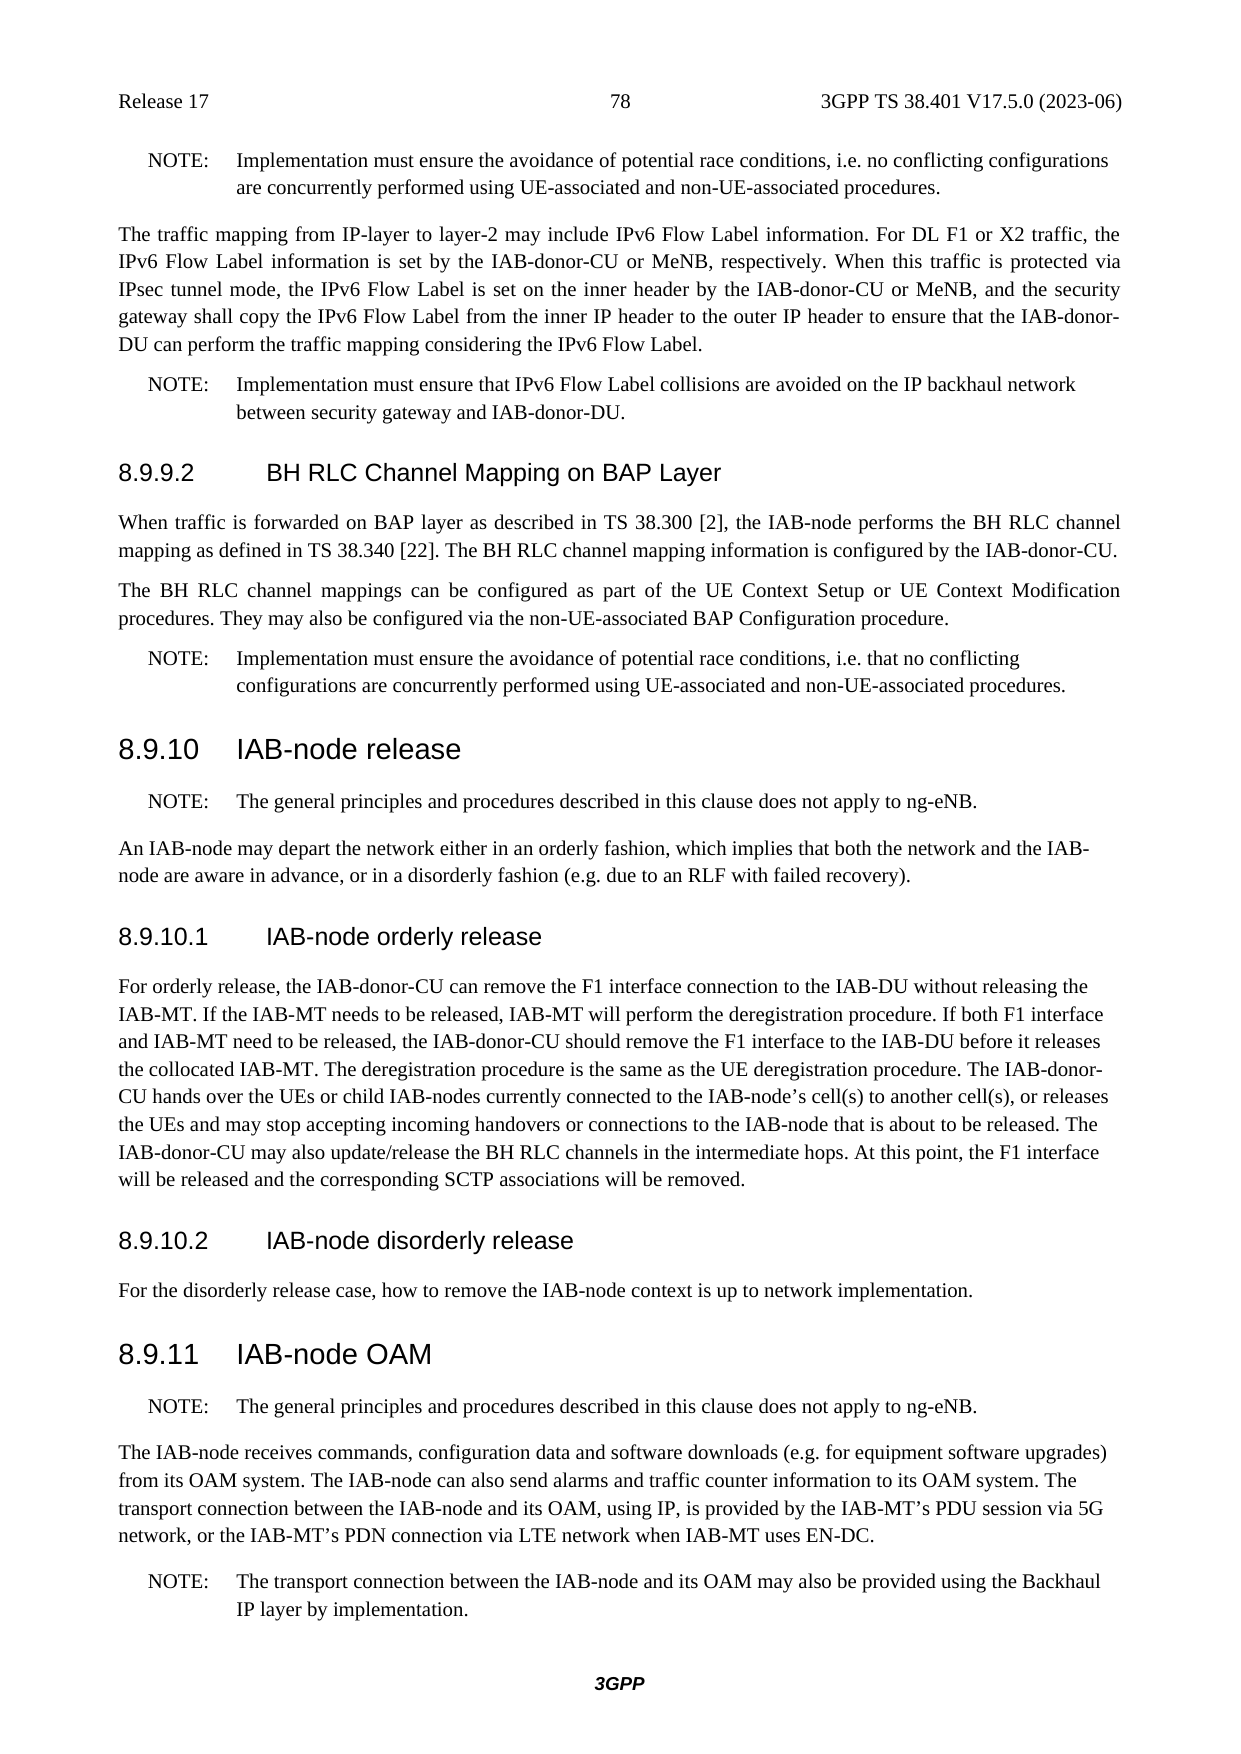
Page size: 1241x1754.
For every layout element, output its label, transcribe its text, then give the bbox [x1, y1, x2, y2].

text For the disorderly release case, how to remove the IAB-node context is up to network implementation. [118, 1278, 1122, 1302]
text For orderly release, the IAB-donor-CU can remove the F1 interface connection to the IAB-DU without releasing the IAB-MT. If the IAB-MT needs to be released, IAB-MT will perform the deregistration procedure. If both F1 interface and IAB-MT need to be released, the IAB-donor-CU should remove the F1 interface to the IAB-DU before it releases the collocated IAB-MT. The deregistration procedure is the same as the UE deregistration procedure. The IAB-donor-CU hands over the UEs or child IAB-nodes currently connected to the IAB-node’s cell(s) to another cell(s), or releases the UEs and may stop accepting incoming handovers or connections to the IAB-node that is about to be released. The IAB-donor-CU may also update/release the BH RLC channels in the intermediate hops. At this point, the F1 interface will be released and the corresponding SCTP associations will be removed. [118, 974, 1122, 1191]
subtitle 8.9.11 IAB-node OAM [118, 1337, 1122, 1370]
text NOTE: Implementation must ensure that IPv6 Flow Label collisions are avoided on the IP backhaul network between security gateway and IAB-donor-DU. [148, 372, 1122, 424]
text NOTE: The transport connection between the IAB-node and its OAM may also be provided using the Backhaul IP layer by implementation. [148, 1569, 1122, 1621]
text NOTE: The general principles and procedures described in this clause does not apply to ng-eNB. [148, 1394, 1122, 1418]
text The IAB-node receives commands, configuration data and software downloads (e.g. for equipment software upgrades) from its OAM system. The IAB-node can also send alarms and traffic counter information to its OAM system. The transport connection between the IAB-node and its OAM, using IP, is provided by the IAB-MT’s PDU session via 5G network, or the IAB-MT’s PDN connection via LTE network when IAB-MT uses EN-DC. [118, 1440, 1122, 1547]
text When traffic is forwarded on BAP layer as described in TS 38.300 [2], the IAB-node performs the BH RLC channel mapping as defined in TS 38.340 [22]. The BH RLC channel mapping information is configured by the IAB-donor-CU. [118, 510, 1122, 562]
text NOTE: Implementation must ensure the avoidance of potential race conditions, i.e. that no conflicting configurations are concurrently performed using UE-associated and non-UE-associated procedures. [148, 646, 1122, 697]
text NOTE: Implementation must ensure the avoidance of potential race conditions, i.e. no conflicting configurations are concurrently performed using UE-associated and non-UE-associated procedures. [148, 147, 1122, 199]
text An IAB-node may depart the network either in an orderly fashion, which implies that both the network and the IAB-node are aware in advance, or in a disorderly fashion (e.g. due to an RLF with failed recovery). [118, 836, 1122, 887]
subtitle 8.9.10.2 IAB-node disorderly release [118, 1226, 1122, 1255]
subtitle 8.9.10 IAB-node release [118, 732, 1122, 766]
subtitle 8.9.10.1 IAB-node orderly release [118, 922, 1122, 951]
text The traffic mapping from IP-layer to layer-2 may include IPv6 Flow Label information. For DL F1 or X2 traffic, the IPv6 Flow Label information is set by the IAB-donor-CU or MeNB, respectively. When this traffic is protected via IPsec tunnel mode, the IPv6 Flow Label is set on the inner header by the IAB-donor-CU or MeNB, and the security gateway shall copy the IPv6 Flow Label from the inner IP header to the outer IP header to ensure that the IAB-donor-DU can perform the traffic mapping considering the IPv6 Flow Label. [118, 221, 1122, 356]
text The BH RLC channel mappings can be configured as part of the UE Context Setup or UE Context Modification procedures. They may also be configured via the non-UE-associated BAP Configuration procedure. [118, 578, 1122, 629]
subtitle 8.9.9.2 BH RLC Channel Mapping on BAP Layer [118, 458, 1122, 487]
text NOTE: The general principles and procedures described in this clause does not apply to ng-eNB. [148, 789, 1122, 813]
